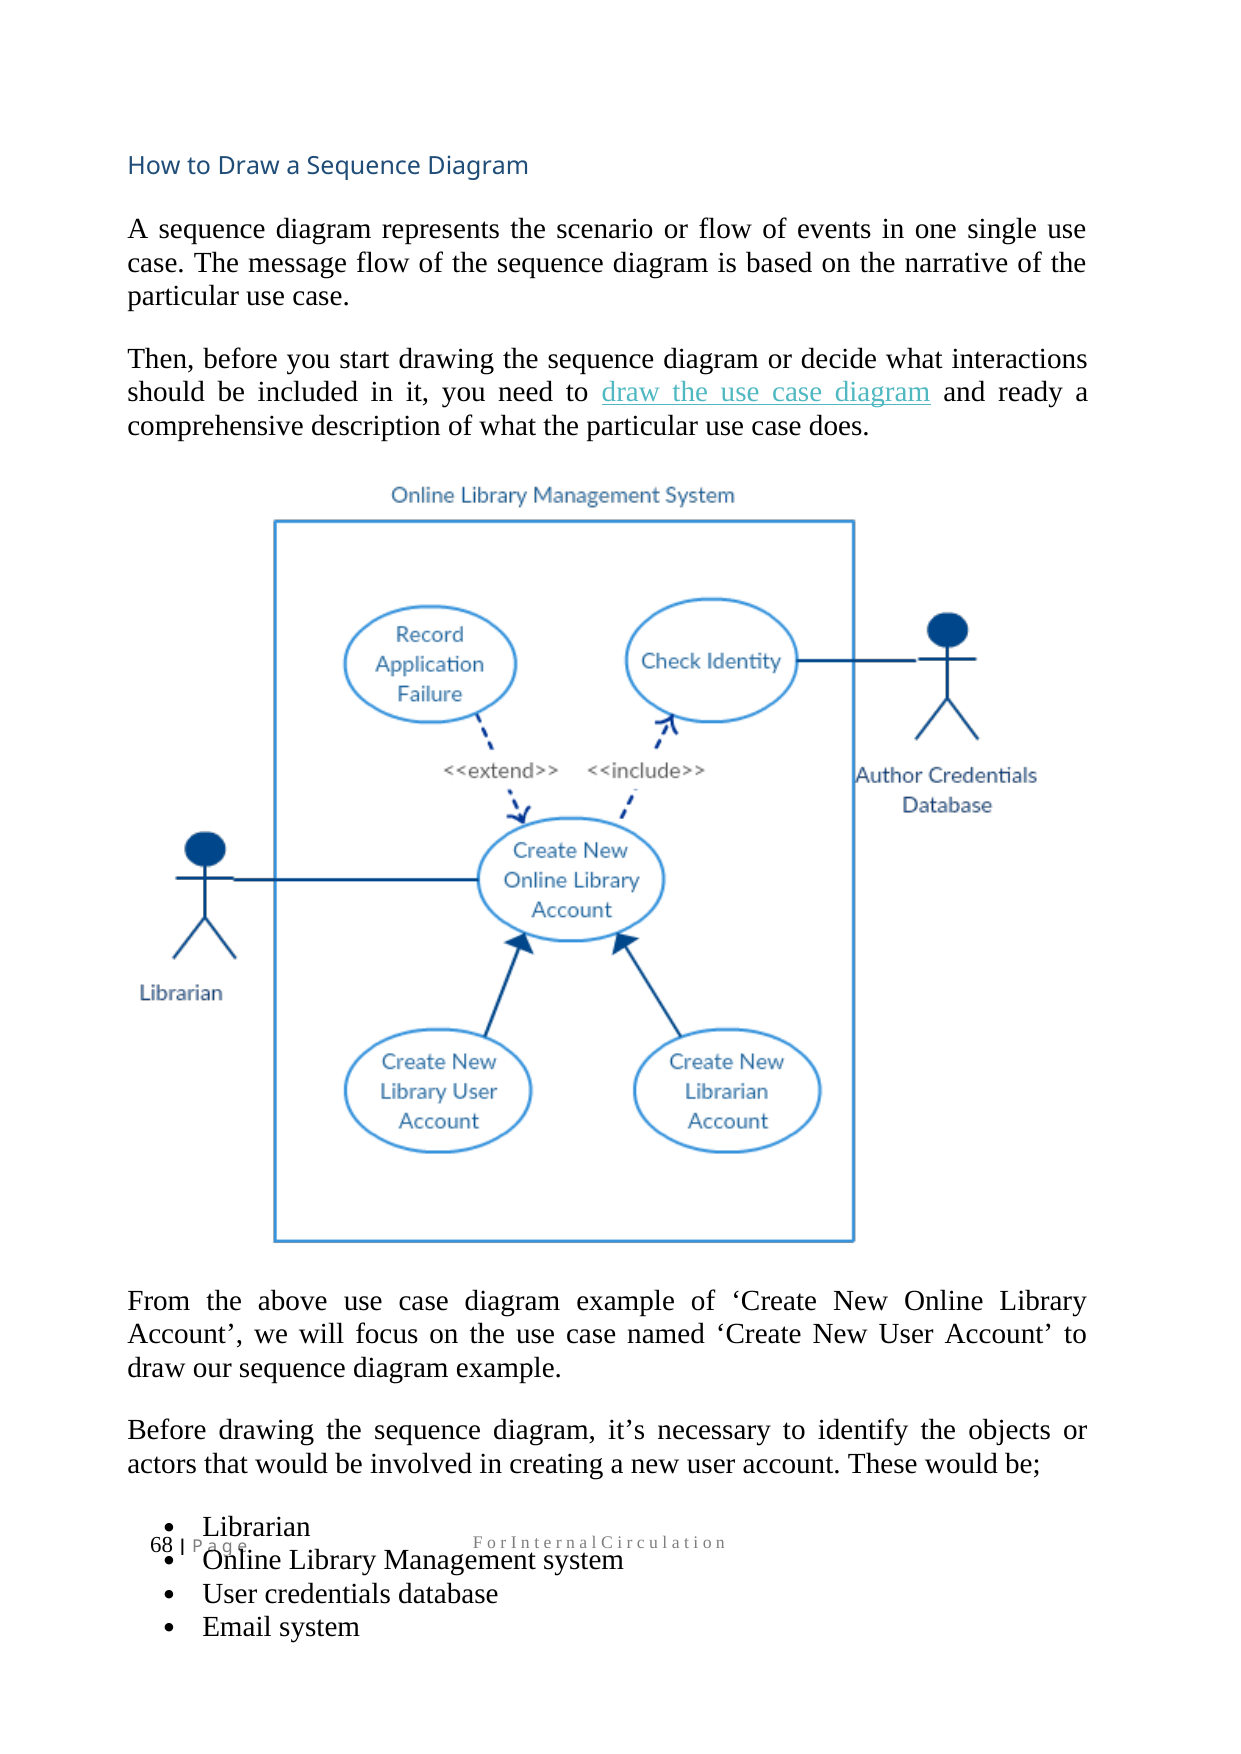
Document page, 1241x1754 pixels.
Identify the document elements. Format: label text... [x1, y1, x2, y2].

list Email system [164, 1609, 1088, 1643]
subtitle How to Draw a Sequence Diagram [127, 148, 1088, 182]
text From the above use case diagram example of ‘Create New Online Library Account’, we will focus on the use case named ‘Create New User Account’ to draw our sequence diagram example. [127, 1283, 1088, 1383]
list Online Library Management system [164, 1542, 1088, 1576]
text Then, before you start drawing the sequence diagram or decide what interactions should be included in it, you need to draw the use case diagram and ready a comprehensive description of what the particular use case does. [127, 341, 1088, 442]
picture [127, 470, 1057, 1254]
list User credentials database [164, 1576, 1088, 1609]
text Before drawing the sequence diagram, it’s necessary to identify the objects or actors that would be involved in creating a new user account. These would be; [127, 1412, 1088, 1479]
list Librarian [164, 1509, 1088, 1542]
text A sequence diagram represents the scenario or flow of events in one single use case. The message flow of the sequence diagram is based on the narrative of the particular use case. [127, 211, 1088, 312]
